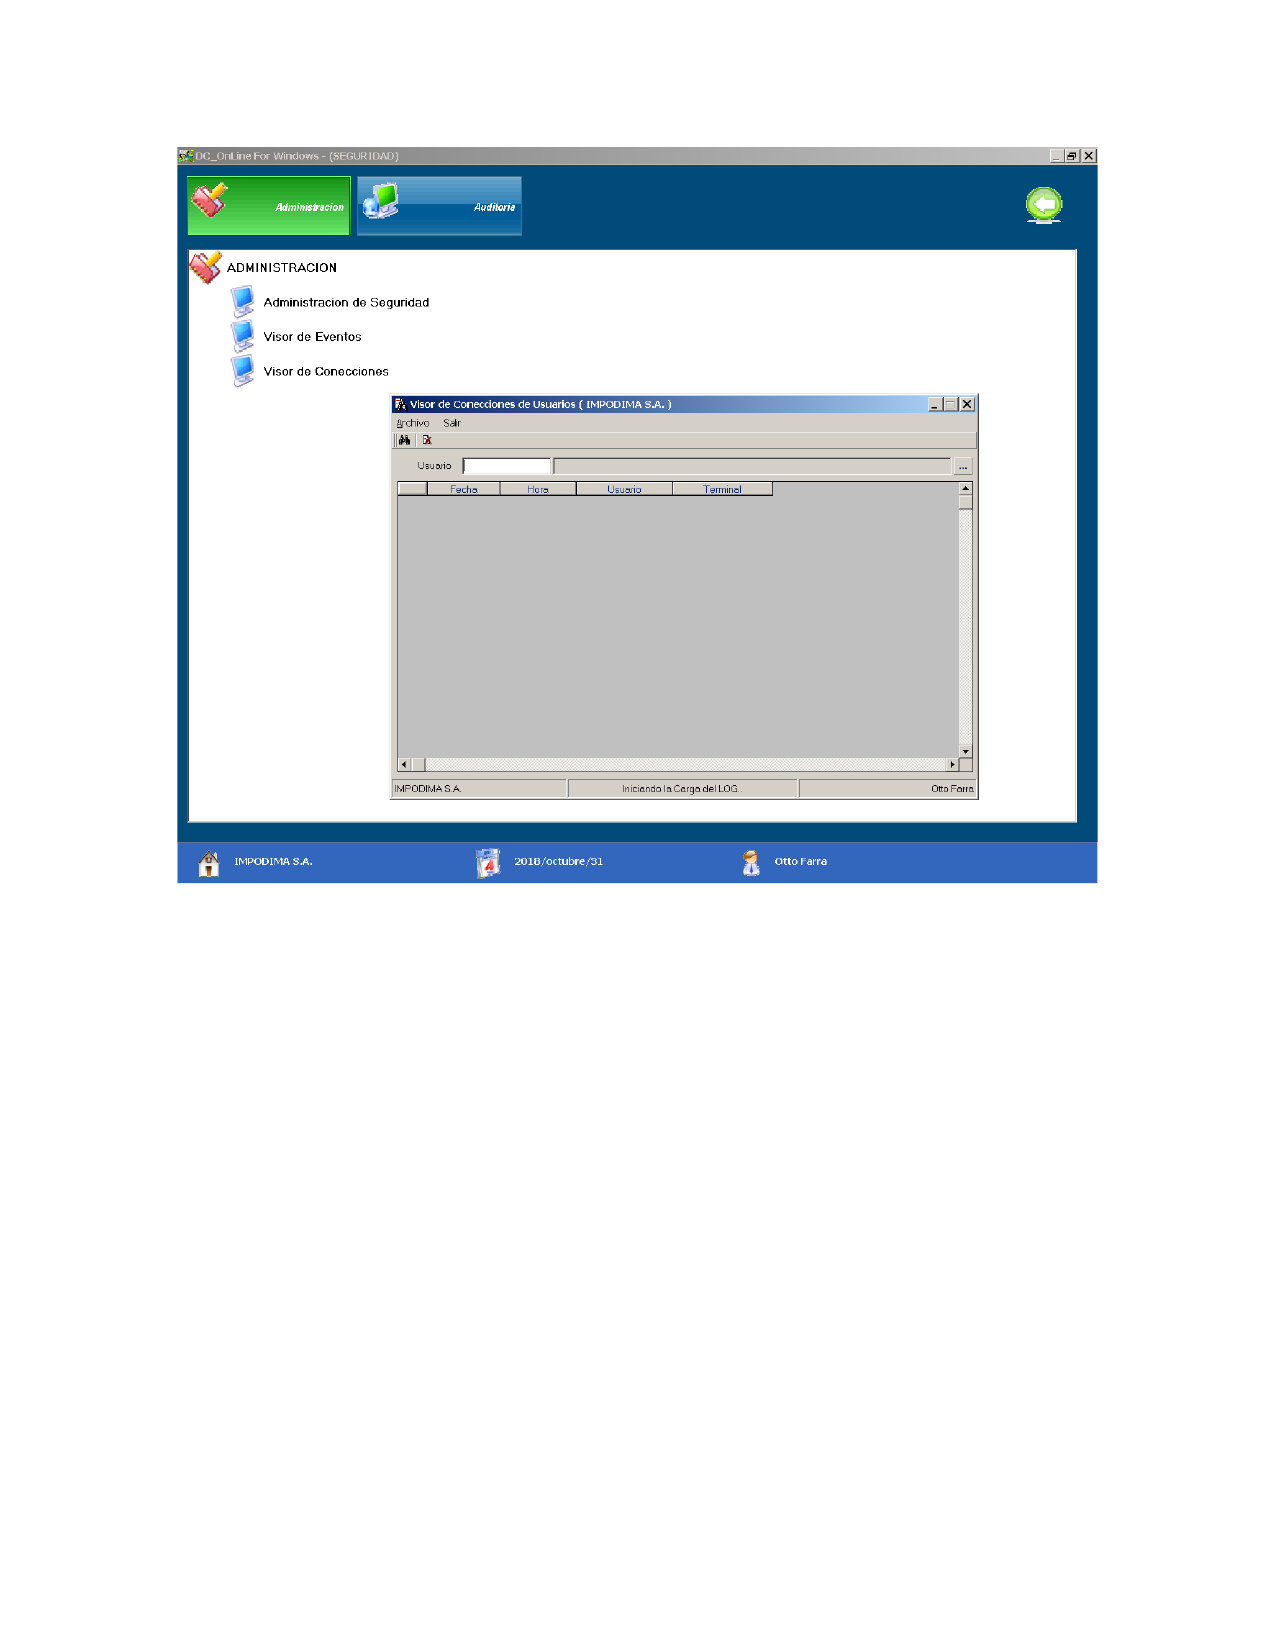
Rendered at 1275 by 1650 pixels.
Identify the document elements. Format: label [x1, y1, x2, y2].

picture [177, 147, 1098, 884]
